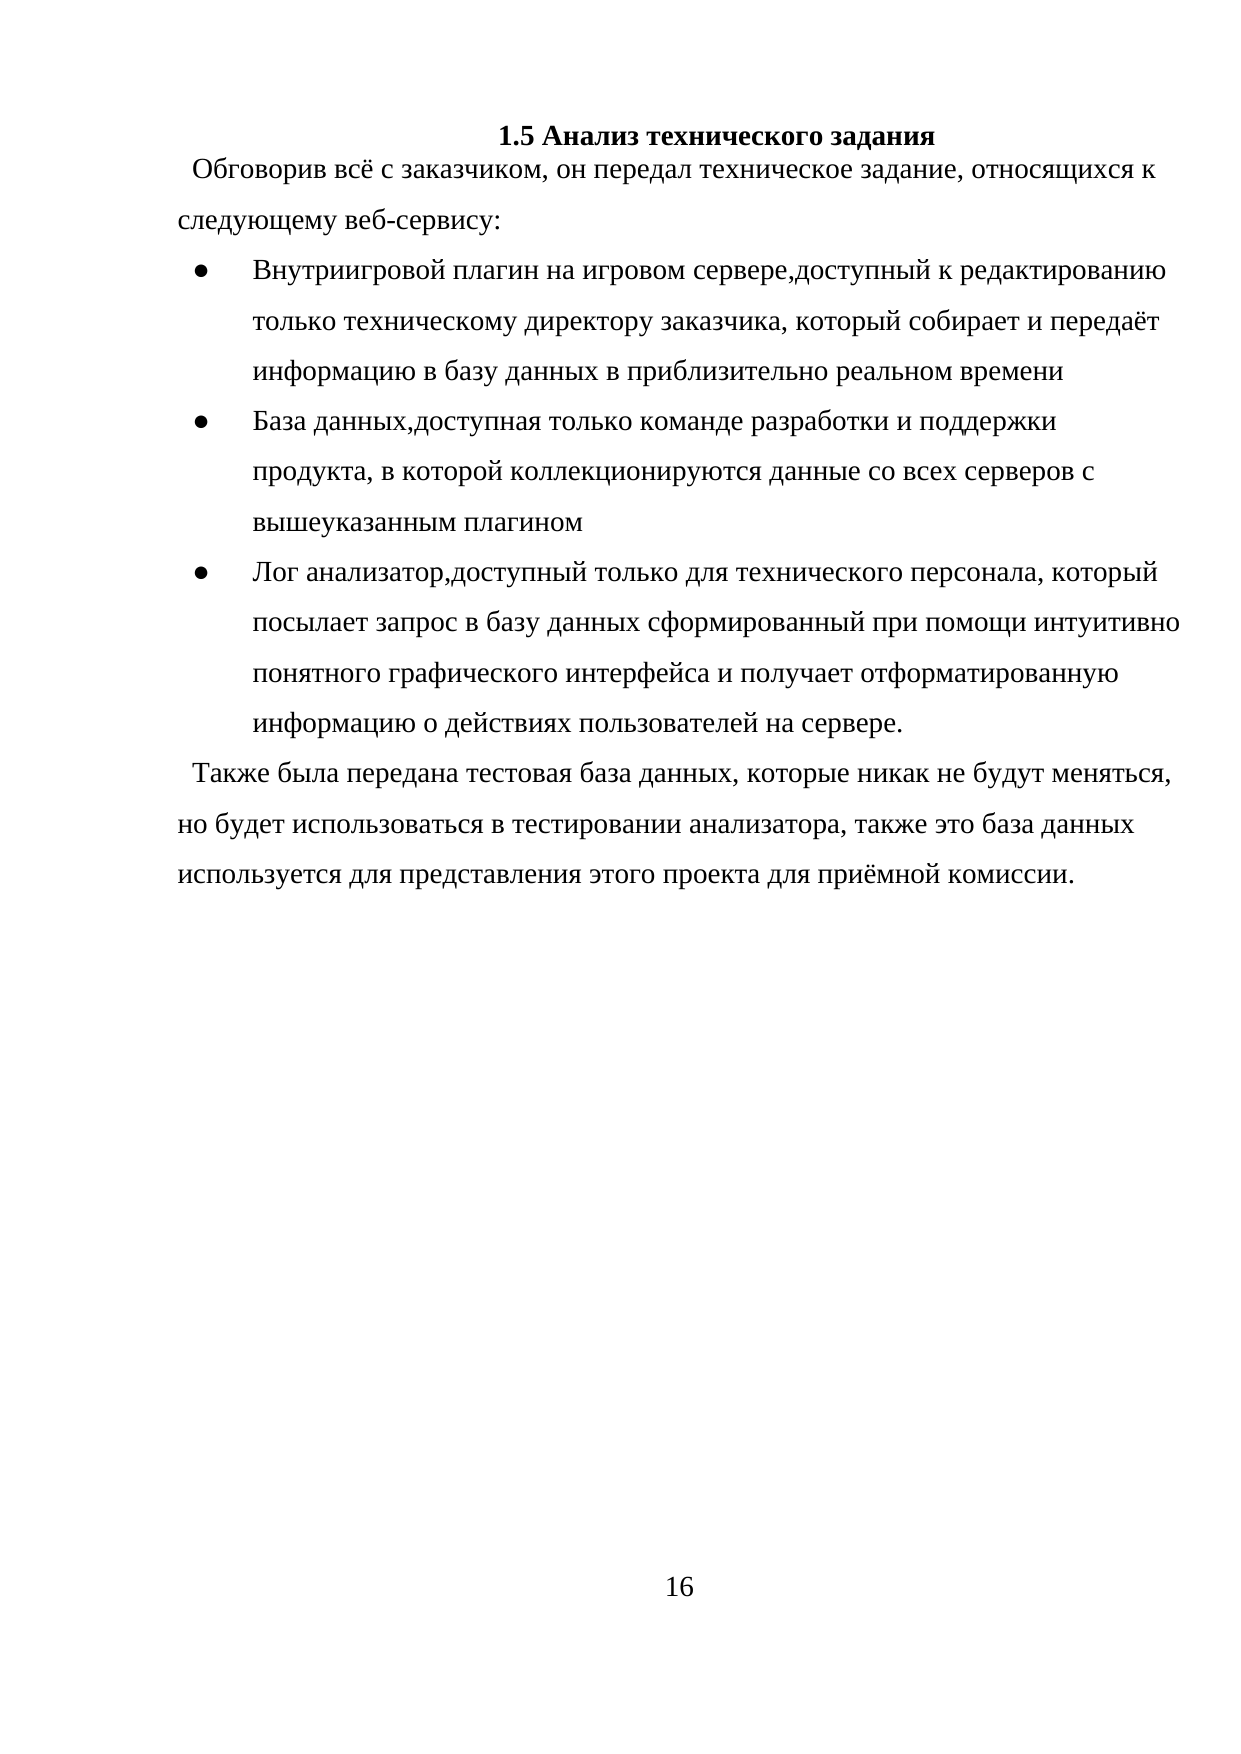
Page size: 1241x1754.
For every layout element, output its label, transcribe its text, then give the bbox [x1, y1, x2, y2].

text Также была передана тестовая база данных, которые никак не будут меняться, но будет использоваться в тестировании анализатора, также это база данных используется для представления этого проекта для приёмной комиссии. [177, 755, 1181, 889]
text Обговорив всё с заказчиком, он передал техническое задание, относящихся к следующему веб-сервису: [177, 152, 1181, 236]
list Лог анализатор,доступный только для технического персонала, который посылает запрос в базу данных сформированный при помощи интуитивно понятного графического интерфейса и получает отформатированную информацию о действиях пользователей на сервере. [192, 554, 1181, 739]
list База данных,доступная только команде разработки и поддержки продукта, в которой коллекционируются данные со всех серверов с вышеуказанным плагином [192, 403, 1181, 537]
list Внутриигровой плагин на игровом сервере,доступный к редактированию только техническому директору заказчика, который собирает и передаёт информацию в базу данных в приблизительно реальном времени [192, 252, 1181, 386]
subtitle 1.5 Анализ технического задания [177, 118, 1181, 152]
